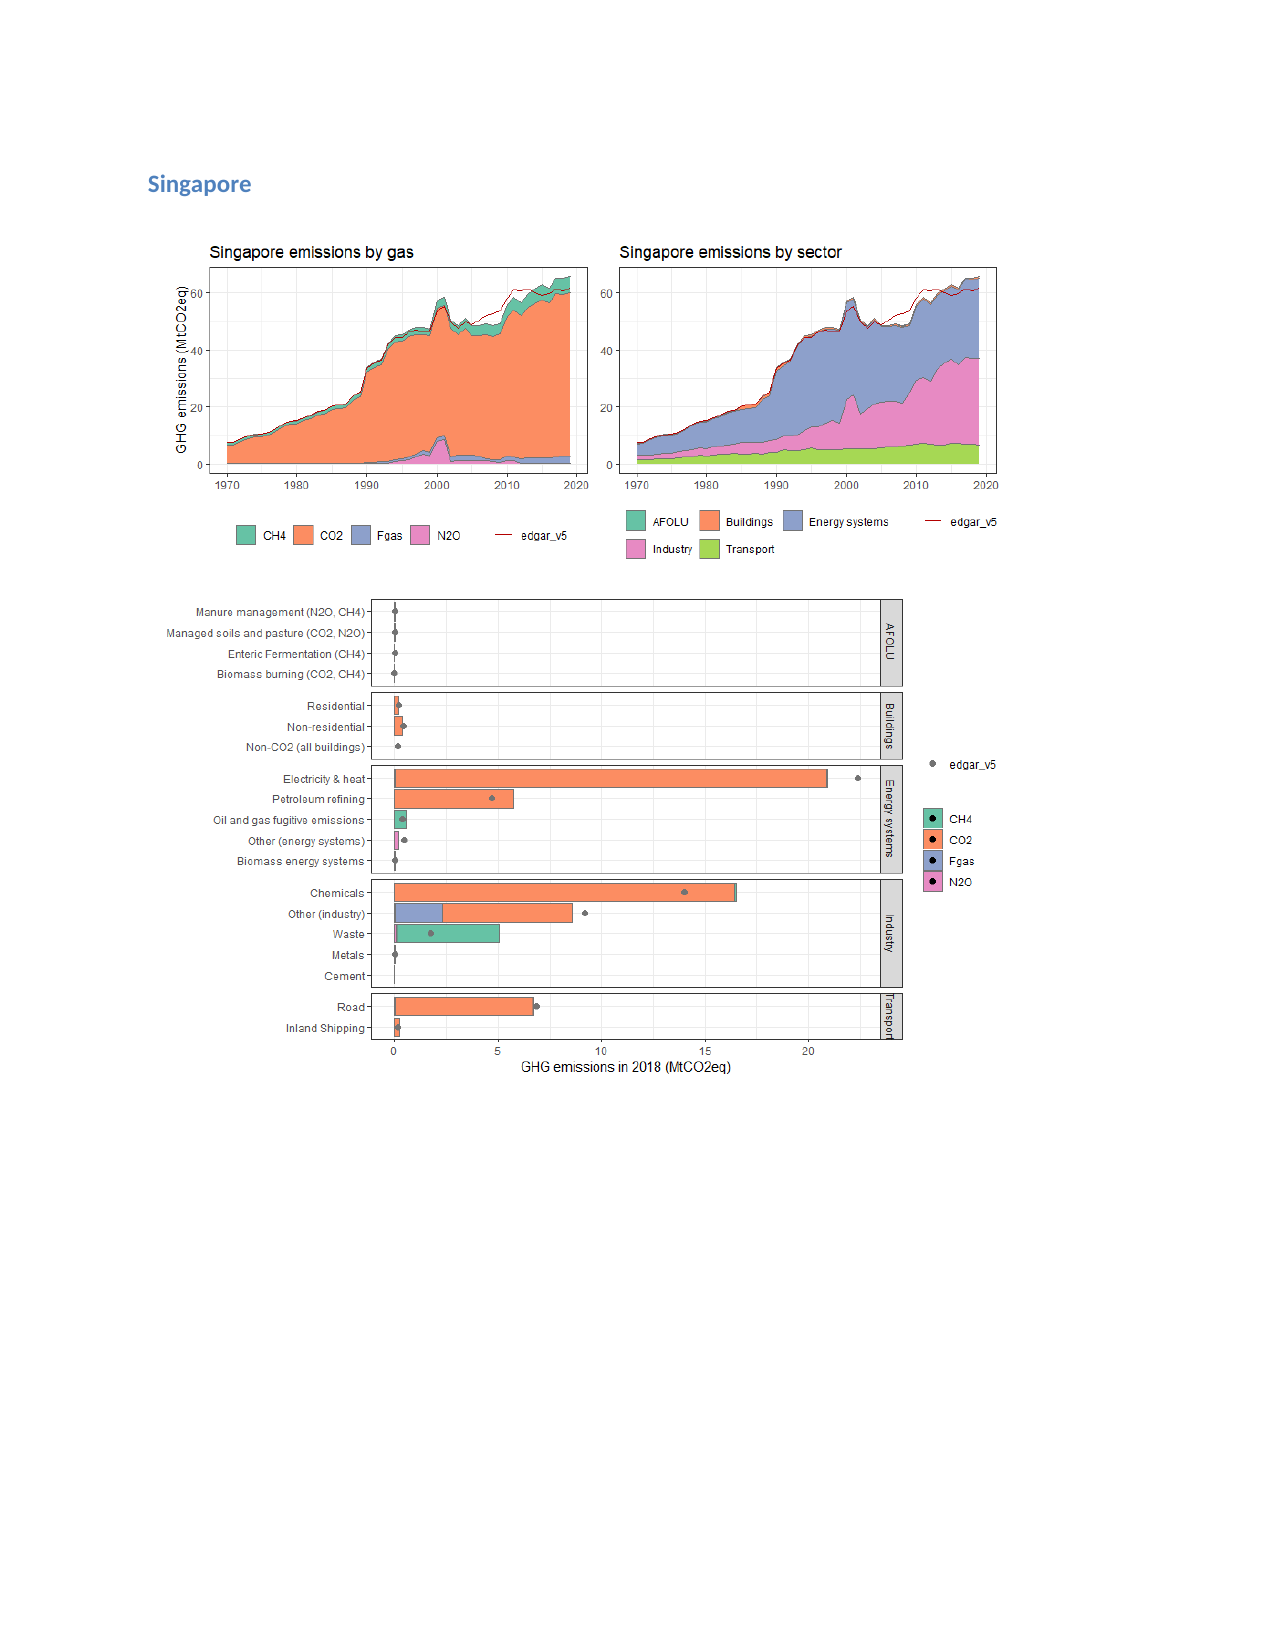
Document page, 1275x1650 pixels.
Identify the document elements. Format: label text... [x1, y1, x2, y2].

subtitle Singapore [148, 168, 1127, 199]
picture [147, 217, 1023, 1093]
